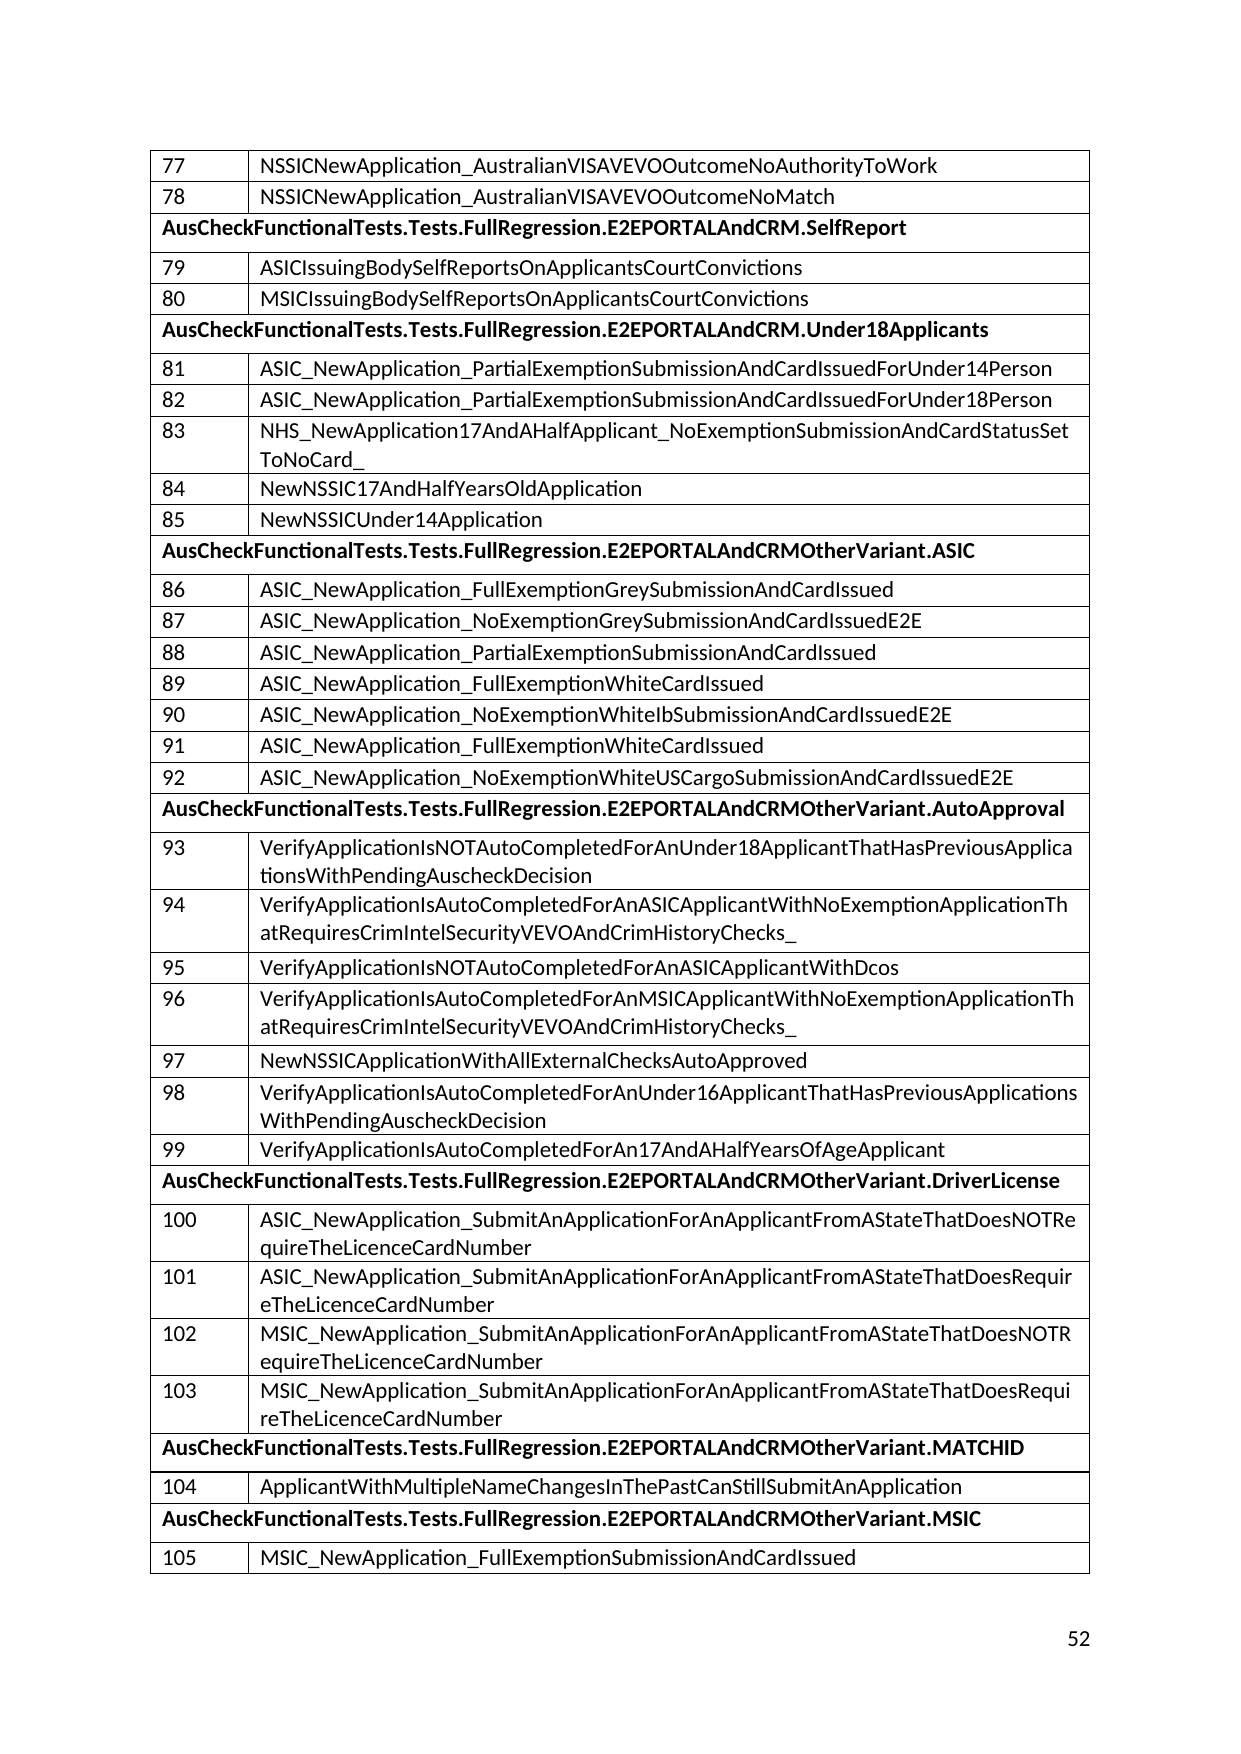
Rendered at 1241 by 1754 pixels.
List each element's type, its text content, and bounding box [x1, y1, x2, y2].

table_cell VerifyApplicationIsAutoCompletedForAnMSICApplicantWithNoExemptionApplicationThatRequiresCrimIntelSecurityVEVOAndCrimHistoryChecks_ [249, 984, 1089, 1045]
table_cell NewNSSIC17AndHalfYearsOldApplication [249, 474, 1089, 504]
table_cell 90 [151, 700, 248, 731]
table_cell VerifyApplicationIsAutoCompletedForAnASICApplicantWithNoExemptionApplicationThatRequiresCrimIntelSecurityVEVOAndCrimHistoryChecks_ [249, 890, 1089, 952]
table_cell 105 [151, 1543, 248, 1573]
table_cell MSIC_NewApplication_FullExemptionSubmissionAndCardIssued [249, 1543, 1089, 1573]
table_cell 87 [151, 607, 248, 637]
table_cell AusCheckFunctionalTests.Tests.FullRegression.E2EPORTALAndCRM.Under18Applicants [151, 315, 1089, 353]
table_cell 83 [151, 417, 248, 473]
table_cell MSIC_NewApplication_SubmitAnApplicationForAnApplicantFromAStateThatDoesNOTRequireTheLicenceCardNumber [249, 1319, 1089, 1375]
table_cell 85 [151, 505, 248, 535]
table_cell ASIC_NewApplication_PartialExemptionSubmissionAndCardIssuedForUnder18Person [249, 385, 1089, 416]
table_cell 80 [151, 284, 248, 314]
table_cell 99 [151, 1135, 248, 1165]
table_cell ASICIssuingBodySelfReportsOnApplicantsCourtConvictions [249, 253, 1089, 283]
table_cell 88 [151, 638, 248, 668]
table_cell MSICIssuingBodySelfReportsOnApplicantsCourtConvictions [249, 284, 1089, 314]
table_cell NHS_NewApplication17AndAHalfApplicant_NoExemptionSubmissionAndCardStatusSetToNoCard_ [249, 417, 1089, 473]
table_cell 79 [151, 253, 248, 283]
table_cell 98 [151, 1078, 248, 1134]
table_cell MSIC_NewApplication_SubmitAnApplicationForAnApplicantFromAStateThatDoesRequireTheLicenceCardNumber [249, 1376, 1089, 1432]
table_cell 78 [151, 182, 248, 212]
table_cell ASIC_NewApplication_PartialExemptionSubmissionAndCardIssuedForUnder14Person [249, 354, 1089, 384]
table_cell ASIC_NewApplication_NoExemptionWhiteUSCargoSubmissionAndCardIssuedE2E [249, 763, 1089, 793]
table_cell 89 [151, 669, 248, 699]
table_cell VerifyApplicationIsNOTAutoCompletedForAnASICApplicantWithDcos [249, 953, 1089, 983]
table_cell 93 [151, 833, 248, 889]
table_cell ApplicantWithMultipleNameChangesInThePastCanStillSubmitAnApplication [249, 1473, 1089, 1503]
table_cell 97 [151, 1046, 248, 1077]
table_cell AusCheckFunctionalTests.Tests.FullRegression.E2EPORTALAndCRM.SelfReport [151, 214, 1089, 252]
table_cell 95 [151, 953, 248, 983]
table_cell 101 [151, 1262, 248, 1318]
table_cell ASIC_NewApplication_PartialExemptionSubmissionAndCardIssued [249, 638, 1089, 668]
table_cell 94 [151, 890, 248, 952]
table_cell ASIC_NewApplication_NoExemptionWhiteIbSubmissionAndCardIssuedE2E [249, 700, 1089, 731]
table_cell AusCheckFunctionalTests.Tests.FullRegression.E2EPORTALAndCRMOtherVariant.MSIC [151, 1504, 1089, 1542]
table_cell 77 [151, 151, 248, 181]
table_cell ASIC_NewApplication_SubmitAnApplicationForAnApplicantFromAStateThatDoesRequireTheLicenceCardNumber [249, 1262, 1089, 1318]
table_cell VerifyApplicationIsAutoCompletedForAn17AndAHalfYearsOfAgeApplicant [249, 1135, 1089, 1165]
table_cell AusCheckFunctionalTests.Tests.FullRegression.E2EPORTALAndCRMOtherVariant.MATCHID [151, 1434, 1089, 1471]
table_cell 86 [151, 575, 248, 606]
table_cell ASIC_NewApplication_FullExemptionGreySubmissionAndCardIssued [249, 575, 1089, 606]
table_cell 104 [151, 1473, 248, 1503]
table_cell 92 [151, 763, 248, 793]
table_cell AusCheckFunctionalTests.Tests.FullRegression.E2EPORTALAndCRMOtherVariant.AutoApproval [151, 794, 1089, 832]
table_cell ASIC_NewApplication_FullExemptionWhiteCardIssued [249, 669, 1089, 699]
table_cell 84 [151, 474, 248, 504]
table_cell VerifyApplicationIsAutoCompletedForAnUnder16ApplicantThatHasPreviousApplicationsWithPendingAuscheckDecision [249, 1078, 1089, 1134]
table_cell 91 [151, 732, 248, 762]
table_cell 96 [151, 984, 248, 1045]
table_cell NewNSSICApplicationWithAllExternalChecksAutoApproved [249, 1046, 1089, 1077]
table_cell ASIC_NewApplication_FullExemptionWhiteCardIssued [249, 732, 1089, 762]
table_cell AusCheckFunctionalTests.Tests.FullRegression.E2EPORTALAndCRMOtherVariant.ASIC [151, 536, 1089, 574]
table_cell AusCheckFunctionalTests.Tests.FullRegression.E2EPORTALAndCRMOtherVariant.DriverLicense [151, 1166, 1089, 1204]
table_cell 102 [151, 1319, 248, 1375]
table_cell VerifyApplicationIsNOTAutoCompletedForAnUnder18ApplicantThatHasPreviousApplicationsWithPendingAuscheckDecision [249, 833, 1089, 889]
table_cell 100 [151, 1205, 248, 1261]
table_cell NSSICNewApplication_AustralianVISAVEVOOutcomeNoAuthorityToWork [249, 151, 1089, 181]
table_cell 82 [151, 385, 248, 416]
table_cell NSSICNewApplication_AustralianVISAVEVOOutcomeNoMatch [249, 182, 1089, 212]
table_cell NewNSSICUnder14Application [249, 505, 1089, 535]
table_cell ASIC_NewApplication_NoExemptionGreySubmissionAndCardIssuedE2E [249, 607, 1089, 637]
table_cell ASIC_NewApplication_SubmitAnApplicationForAnApplicantFromAStateThatDoesNOTRequireTheLicenceCardNumber [249, 1205, 1089, 1261]
table_cell 103 [151, 1376, 248, 1432]
table_cell 81 [151, 354, 248, 384]
